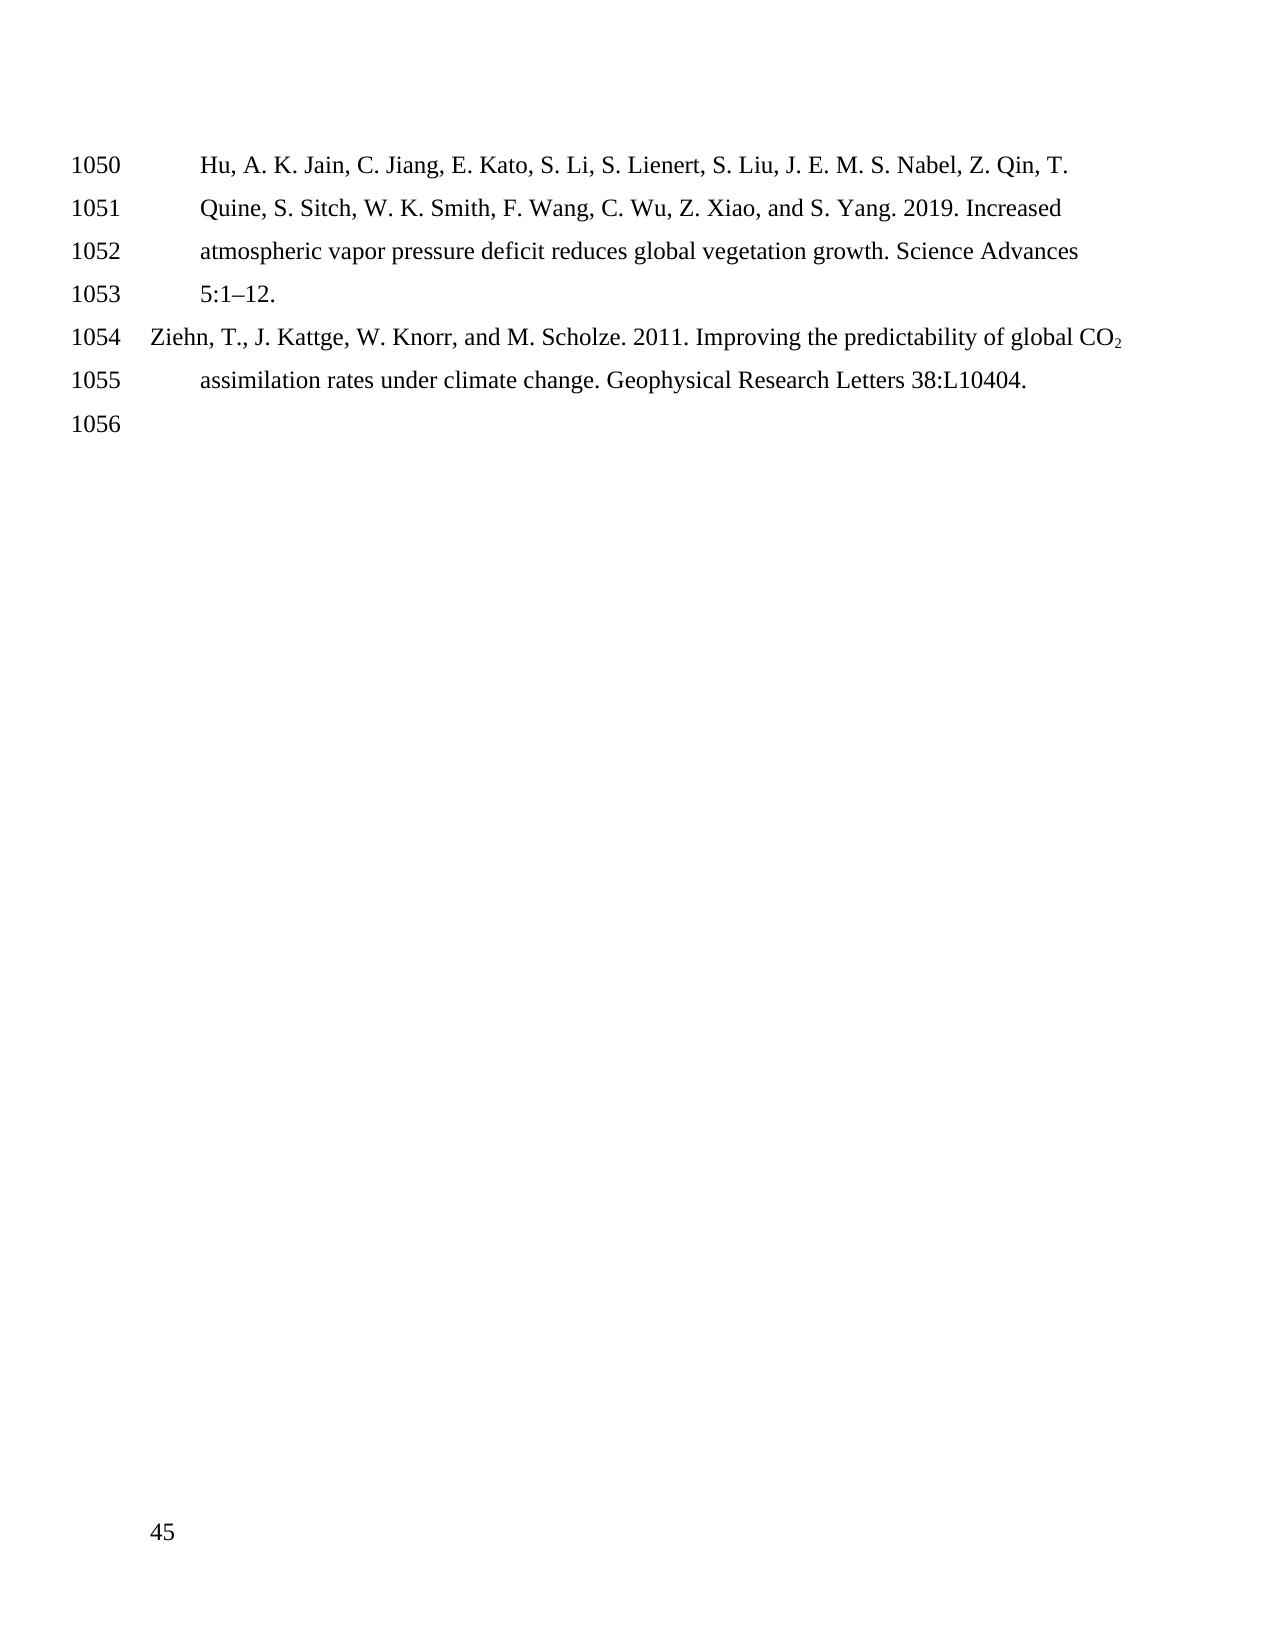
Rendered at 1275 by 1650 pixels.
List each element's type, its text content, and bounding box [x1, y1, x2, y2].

text Ziehn, T., J. Kattge, W. Knorr, and M. Scholze. 2011. Improving the predictability of global CO2 assimilation rates under climate change. Geophysical Research Letters 38:L10404. [150, 322, 1125, 394]
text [150, 150, 1125, 308]
